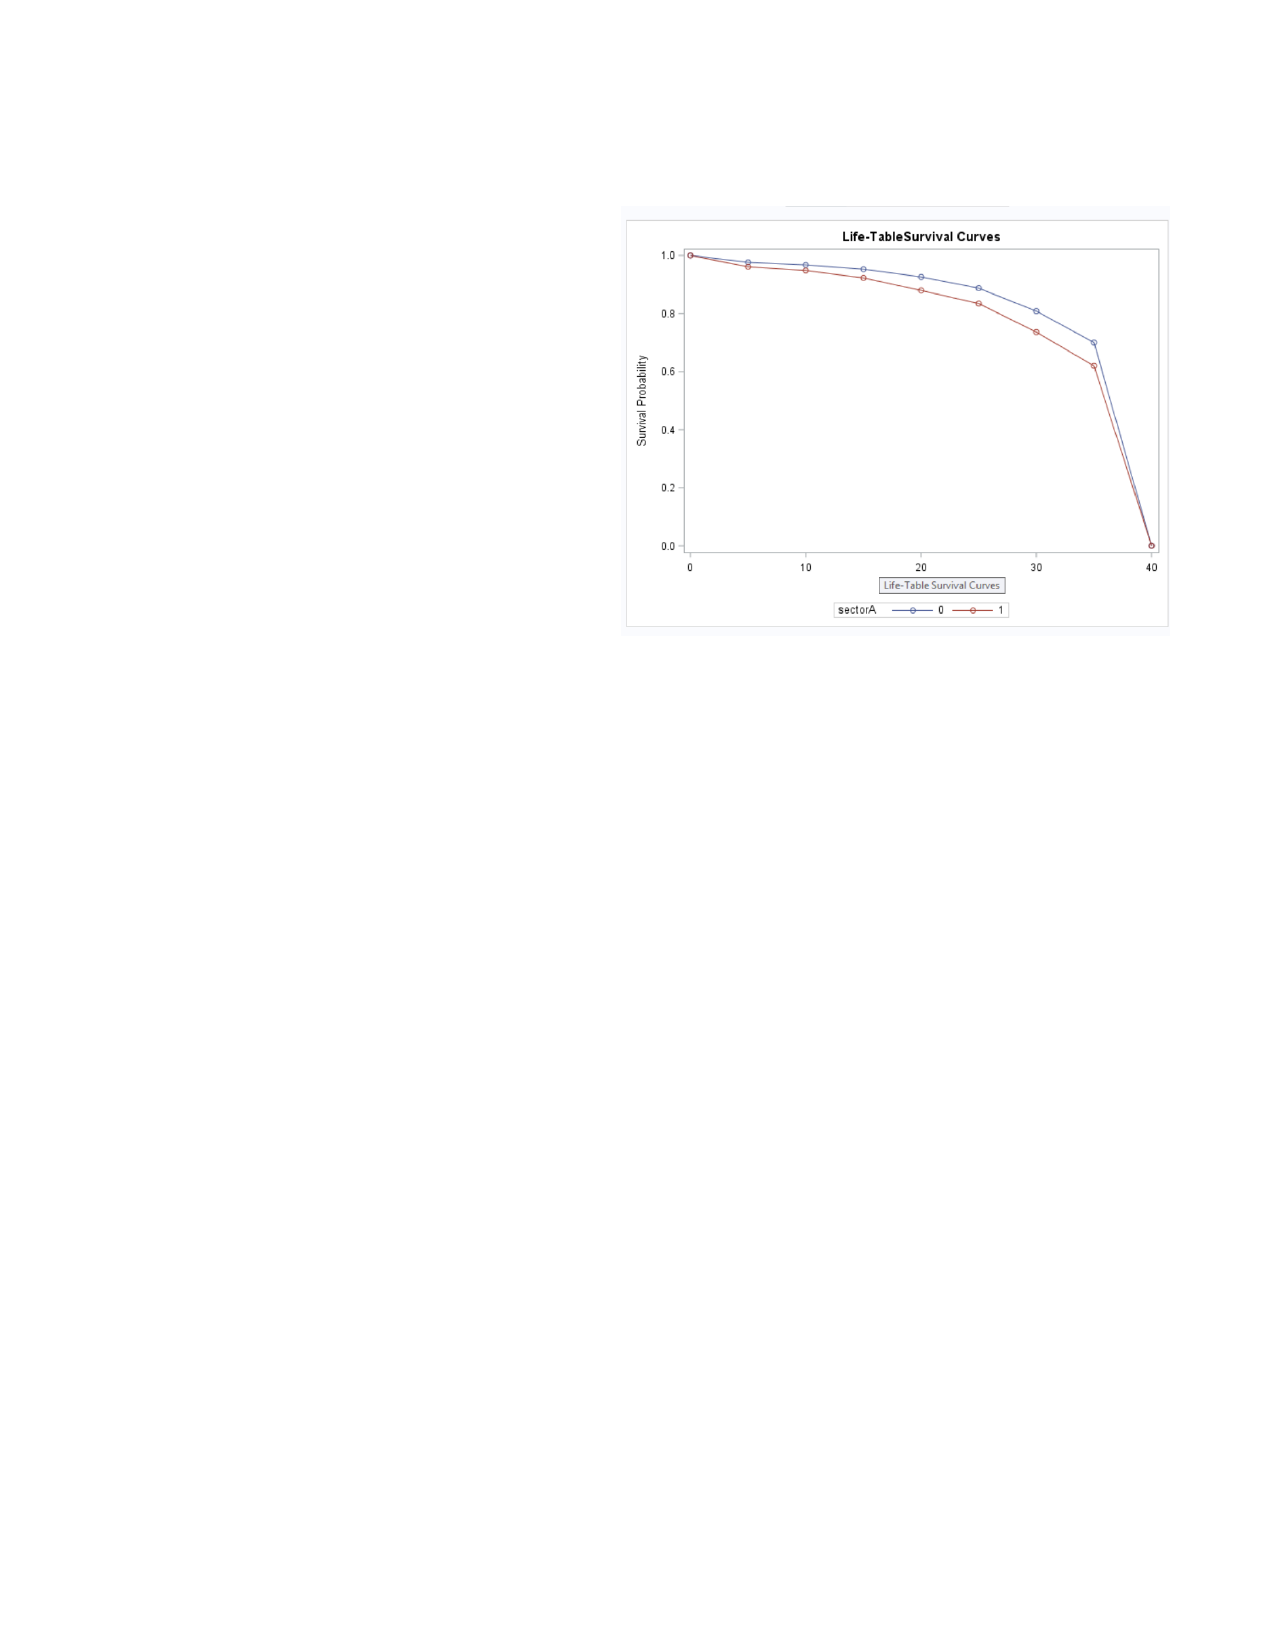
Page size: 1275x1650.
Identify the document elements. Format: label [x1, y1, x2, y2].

picture [621, 206, 1170, 636]
